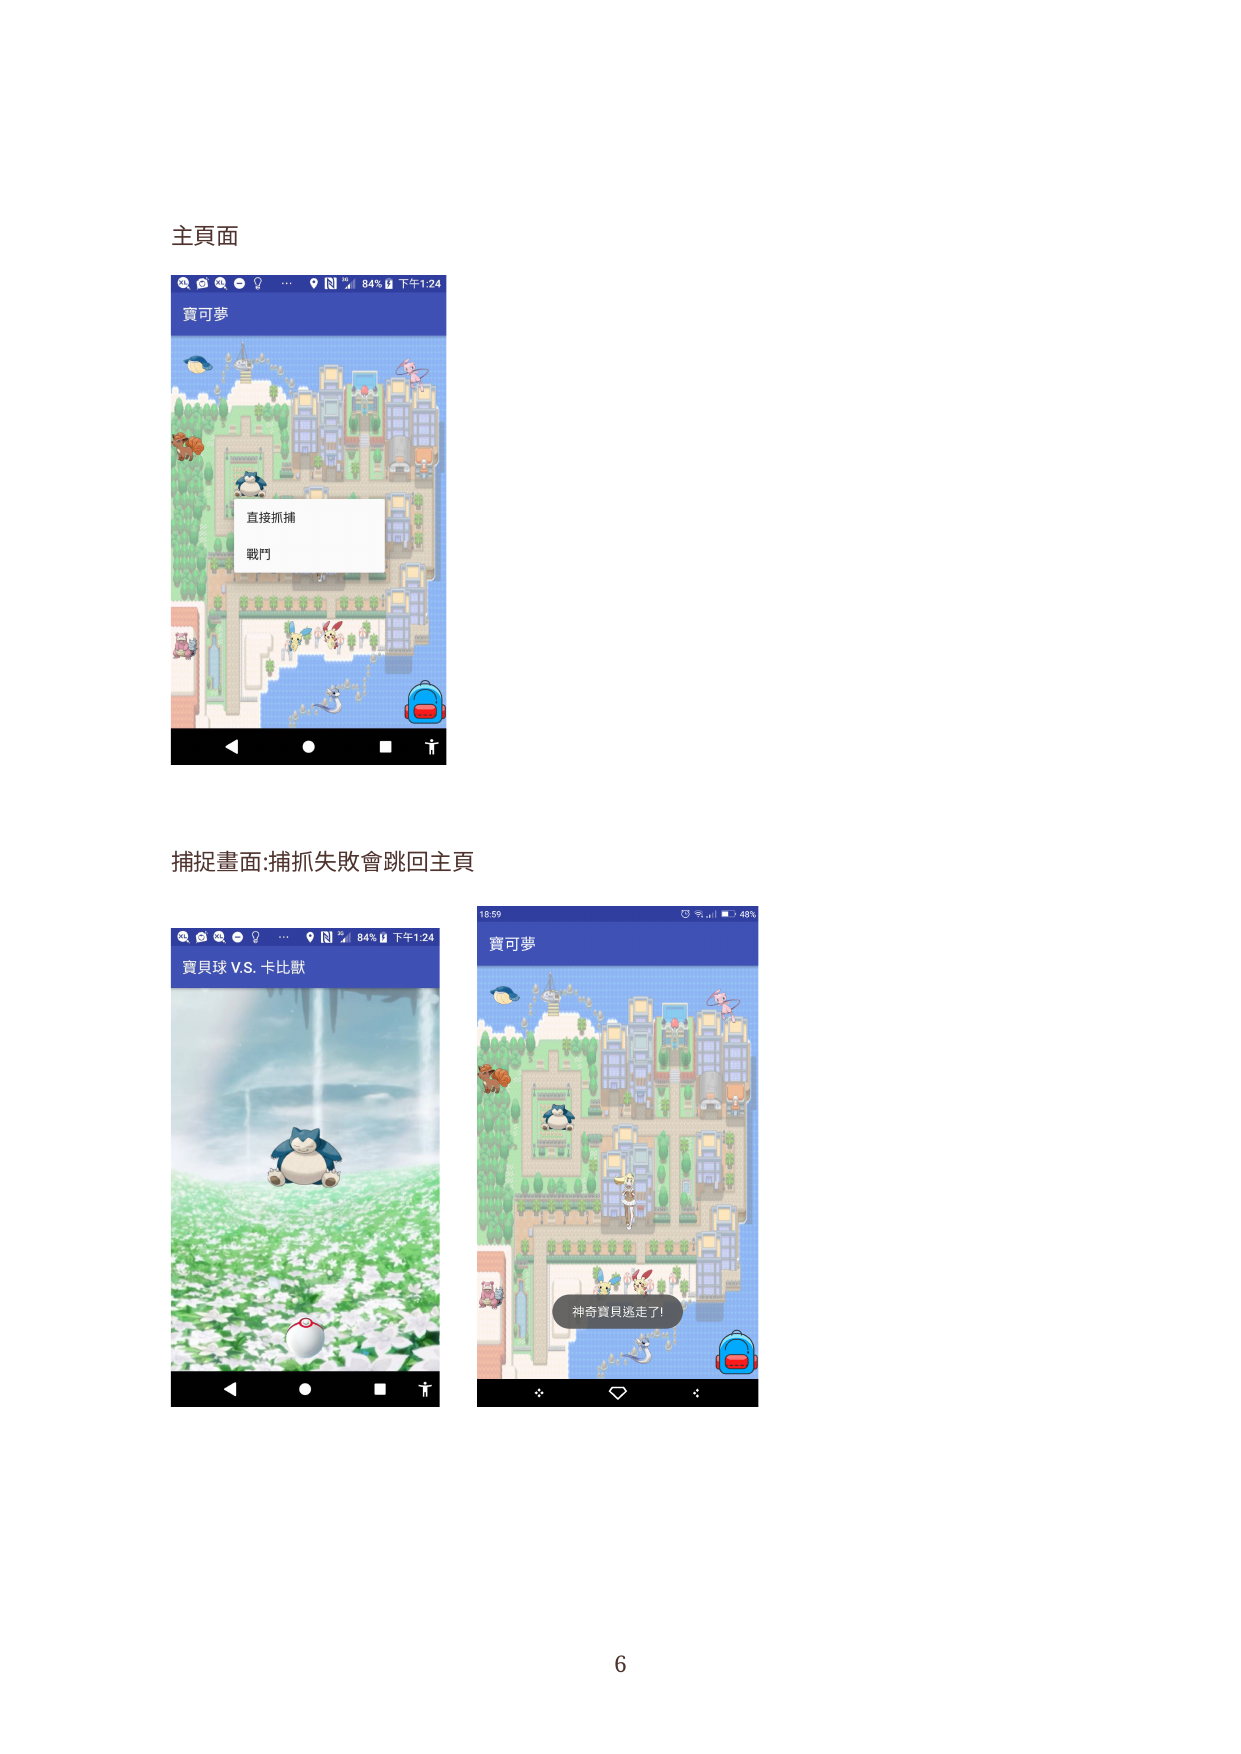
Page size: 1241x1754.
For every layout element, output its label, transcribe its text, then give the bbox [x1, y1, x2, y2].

picture [170, 275, 447, 765]
text 捕捉畫面:捕抓失敗會跳回主頁 [171, 844, 1069, 877]
picture [477, 906, 759, 1407]
picture [170, 928, 440, 1407]
text 主頁面 [171, 218, 1069, 251]
